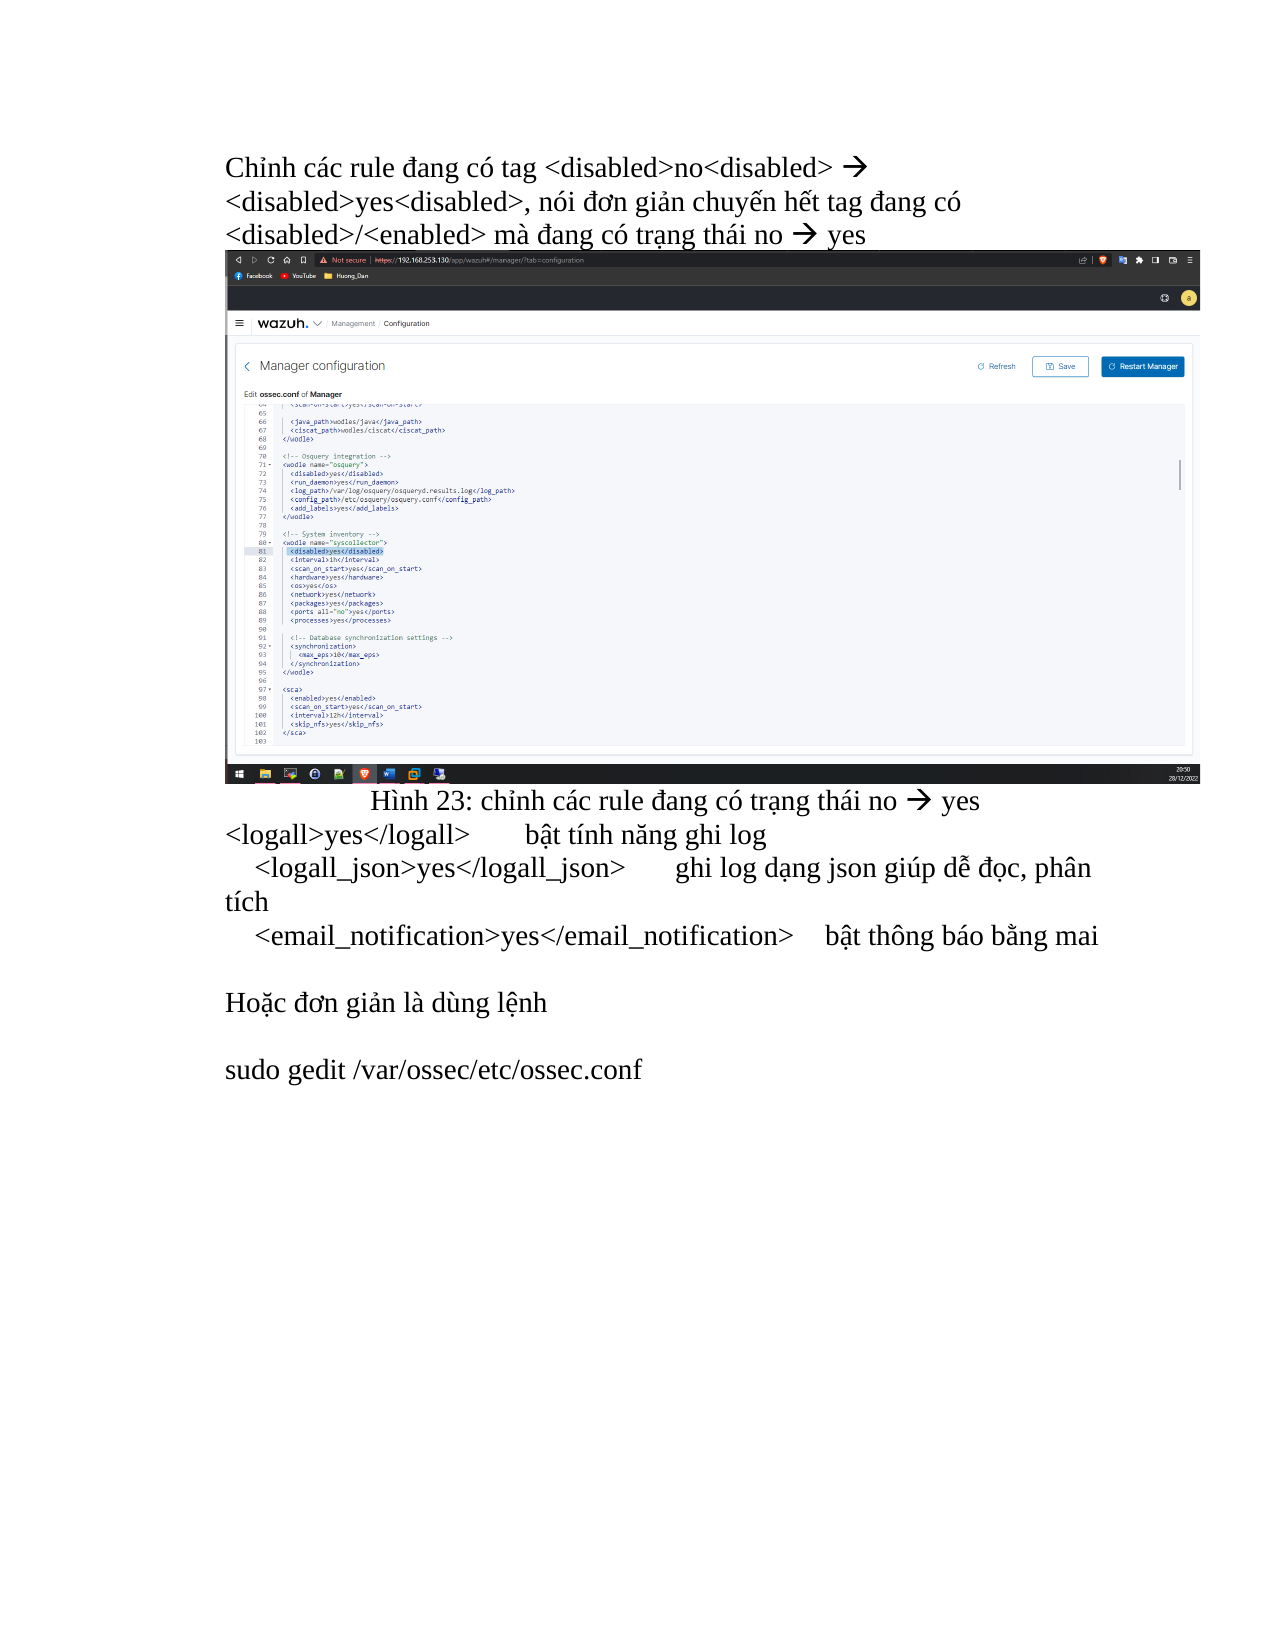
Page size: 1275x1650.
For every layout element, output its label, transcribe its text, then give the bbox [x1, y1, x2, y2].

picture [225, 250, 1200, 784]
text <logall>yes</logall> bật tính năng ghi log [225, 817, 1125, 851]
text Chỉnh các rule đang có tag <disabled>no<disabled> <disabled>yes<disabled>, nói đơn giản chuyến hết tag đang có <disabled>/<enabled> mà đang có trạng thái no yes [225, 150, 1125, 250]
text Hoặc đơn giản là dùng lệnh sudo gedit /var/ossec/etc/ossec.conf [225, 985, 1125, 1085]
text <email_notification>yes</email_notification> bật thông báo bằng mai [225, 918, 1125, 951]
text <logall_json>yes</logall_json> ghi log dạng json giúp dễ đọc, phân tích [225, 851, 1125, 918]
text Hình 23: chỉnh các rule đang có trạng thái no yes [225, 784, 1125, 817]
